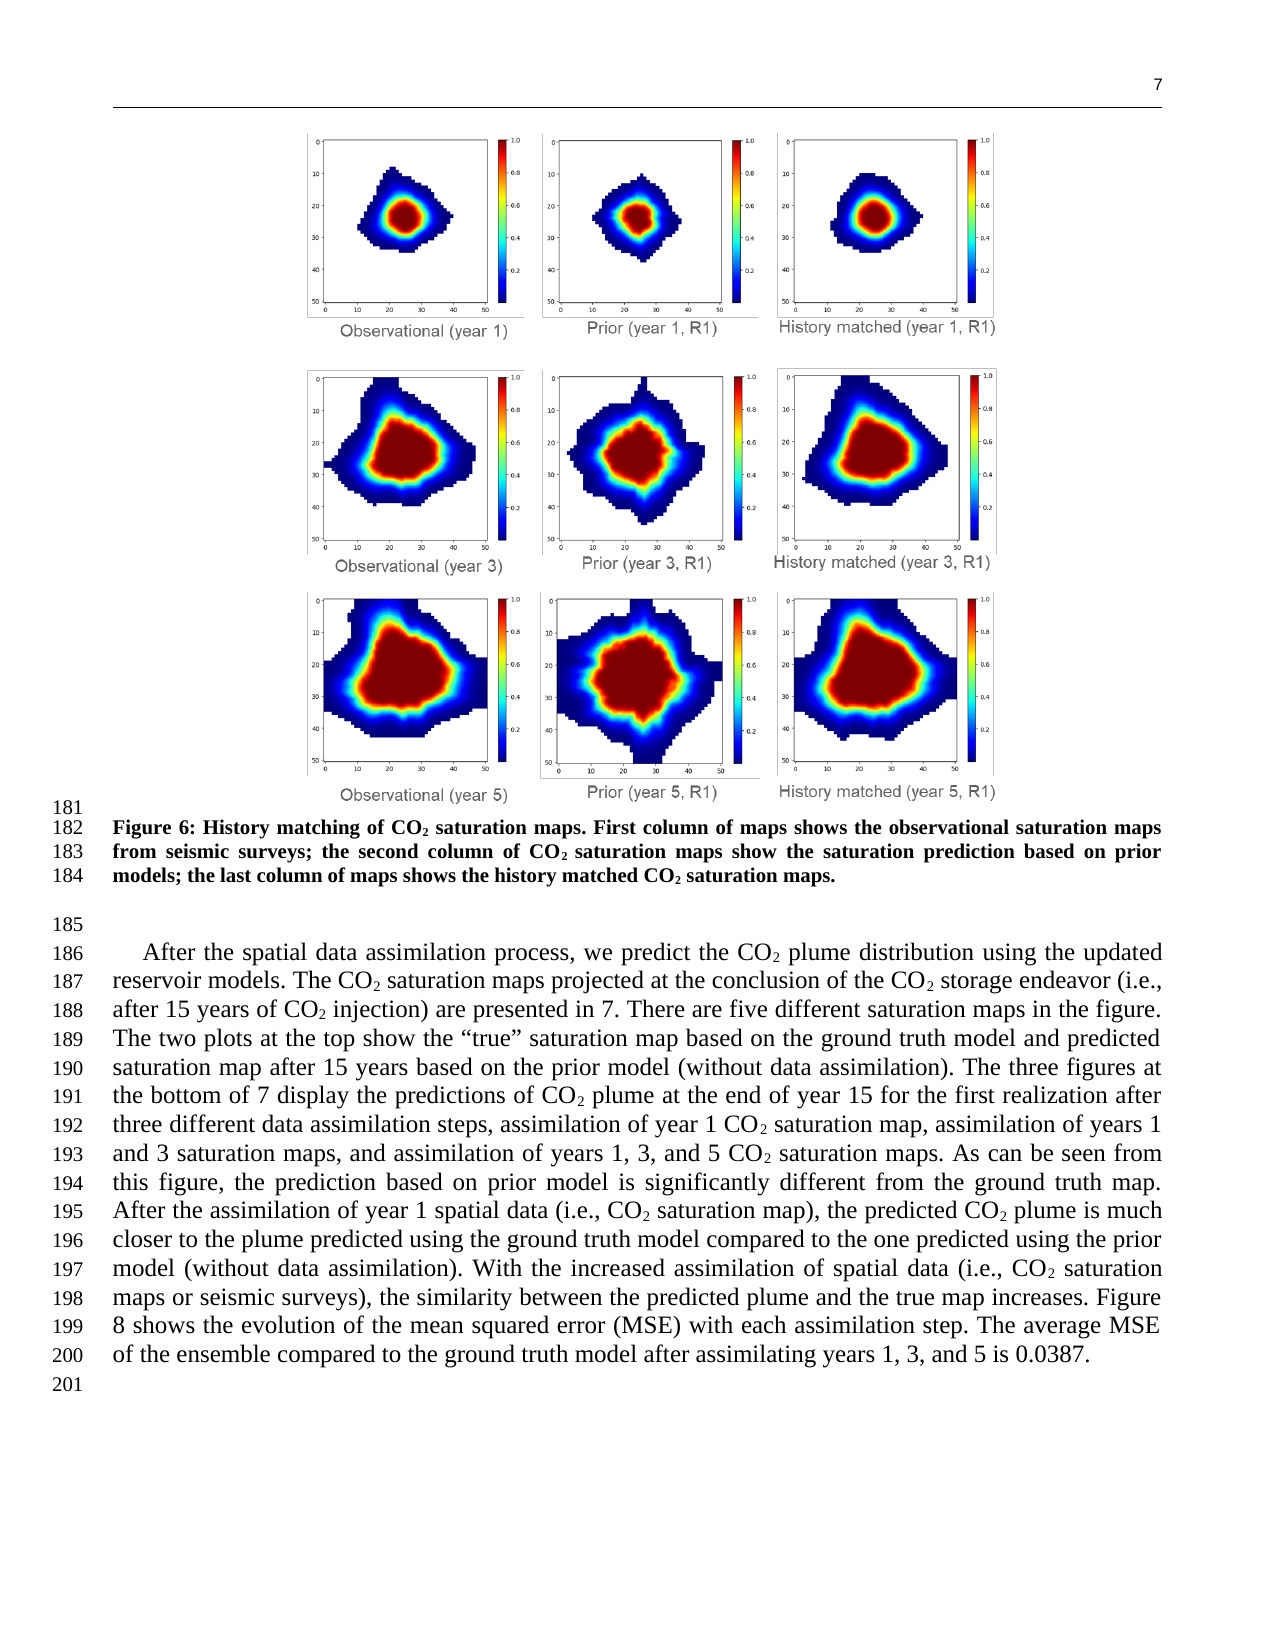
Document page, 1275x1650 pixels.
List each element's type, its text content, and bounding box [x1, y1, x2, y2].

text Figure 6: History matching of CO2 saturation maps. First column of maps shows the observational saturation maps from seismic surveys; the second column of CO2 saturation maps show the saturation prediction based on prior models; the last column of maps shows the history matched CO2 saturation maps. [112, 815, 1162, 887]
picture [268, 133, 1037, 815]
text After the spatial data assimilation process, we predict the CO2 plume distribution using the updated reservoir models. The CO2 saturation maps projected at the conclusion of the CO2 storage endeavor (i.e., after 15 years of CO2 injection) are presented in 7. There are five different saturation maps in the figure. The two plots at the top show the “true” saturation map based on the ground truth model and predicted saturation map after 15 years based on the prior model (without data assimilation). The three figures at the bottom of 7 display the predictions of CO2 plume at the end of year 15 for the first realization after three different data assimilation steps, assimilation of year 1 CO2 saturation map, assimilation of years 1 and 3 saturation maps, and assimilation of years 1, 3, and 5 CO2 saturation maps. As can be seen from this figure, the prediction based on prior model is significantly different from the ground truth map. After the assimilation of year 1 spatial data (i.e., CO2 saturation map), the predicted CO2 plume is much closer to the plume predicted using the ground truth model compared to the one predicted using the prior model (without data assimilation). With the increased assimilation of spatial data (i.e., CO2 saturation maps or seismic surveys), the similarity between the predicted plume and the true map increases. Figure 8 shows the evolution of the mean squared error (MSE) with each assimilation step. The average MSE of the ensemble compared to the ground truth model after assimilating years 1, 3, and 5 is 0.0387. [112, 937, 1162, 1368]
